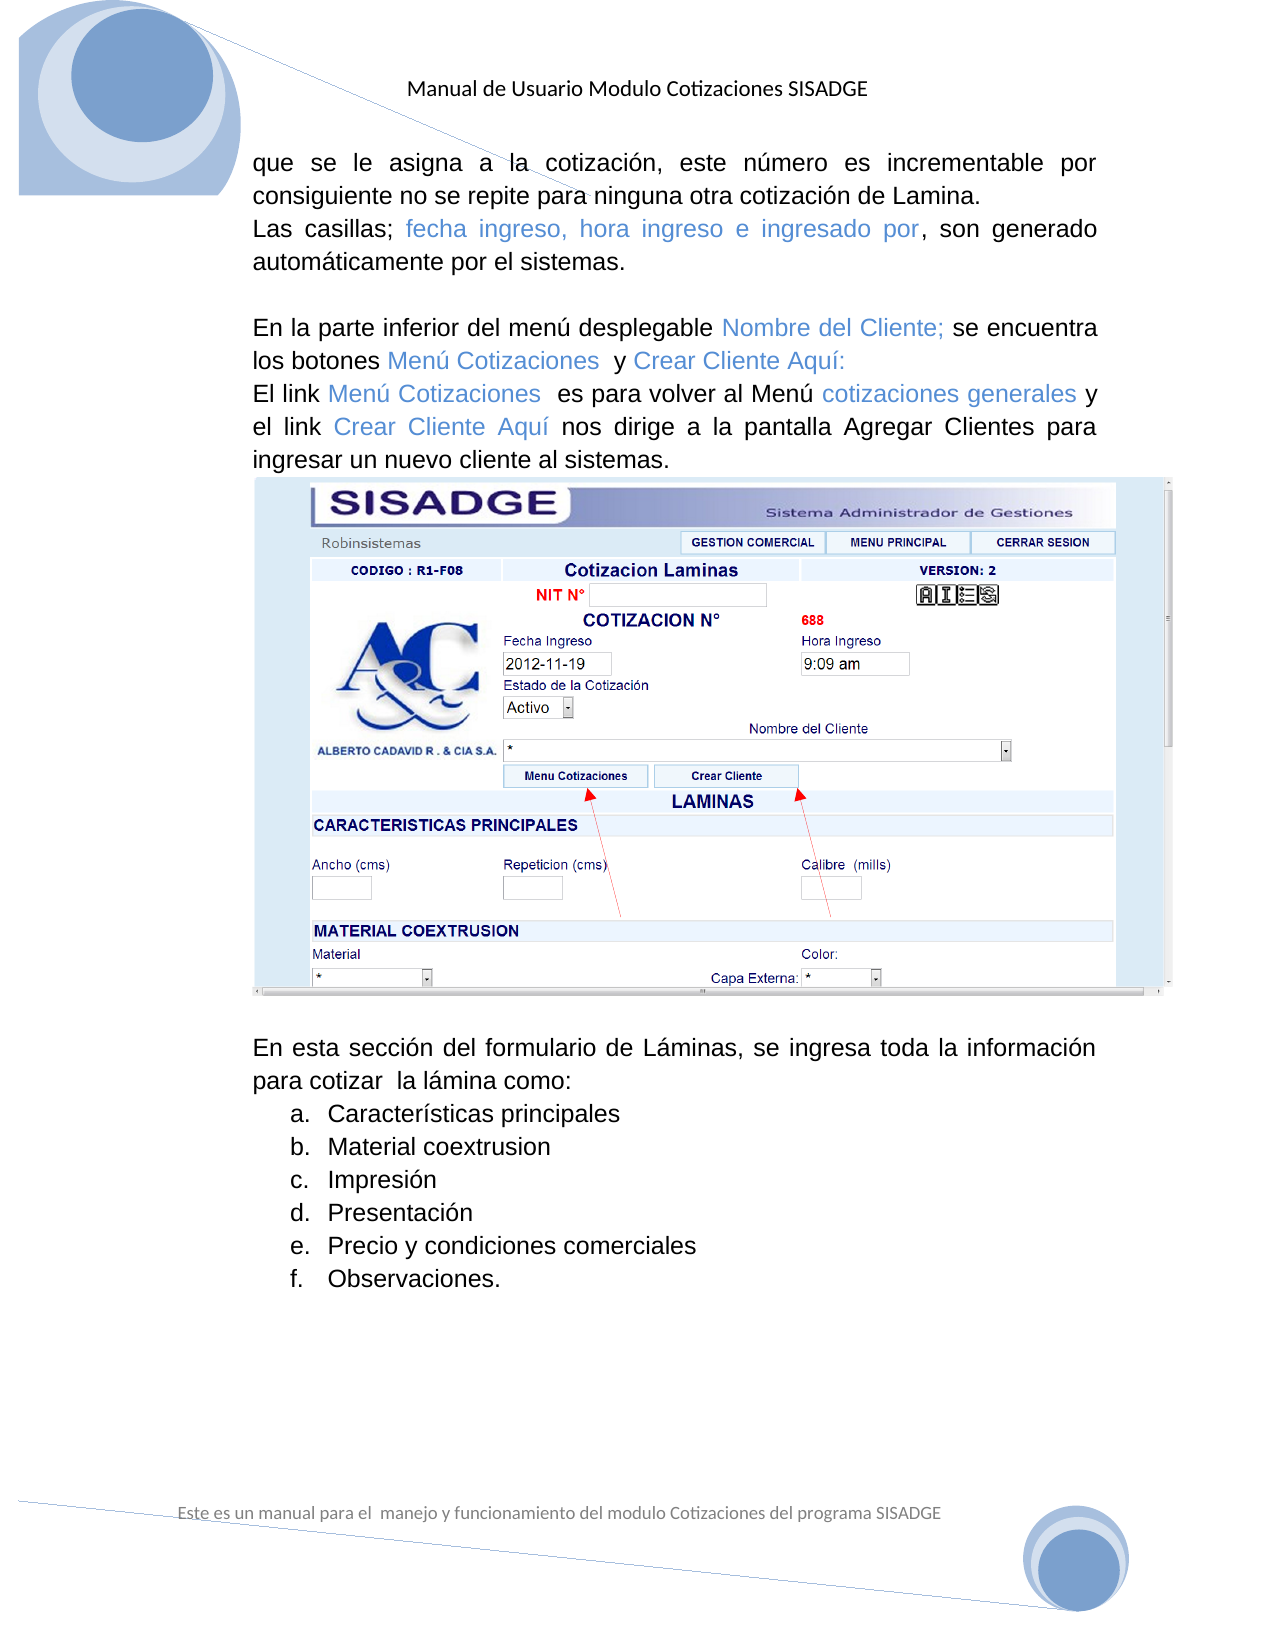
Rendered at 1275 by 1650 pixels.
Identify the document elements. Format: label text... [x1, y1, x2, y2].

list Material coextrusion [290, 1132, 1098, 1161]
list Características principales [290, 1099, 1098, 1128]
list En esta sección del formulario de Láminas, se ingresa toda la información para cotizar la lámina como: [252, 1033, 1098, 1094]
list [252, 148, 1098, 209]
picture [252, 477, 1173, 996]
list En la parte inferior del menú desplegable Nombre del Cliente; se encuentra los botones Menú Cotizaciones y Crear Cliente Aquí: [252, 313, 1098, 374]
list Impresión [290, 1165, 1098, 1194]
list El link Menú Cotizaciones es para volver al Menú cotizaciones generales y el link Crear Cliente Aquí nos dirige a la pantalla Agregar Clientes para ingresar un nuevo cliente al sistemas. [252, 379, 1098, 473]
list Precio y condiciones comerciales [290, 1231, 1098, 1260]
list Presentación [290, 1198, 1098, 1227]
list Observaciones. [290, 1264, 1098, 1293]
list Las casillas; fecha ingreso, hora ingreso e ingresado por, son generado automáticamente por el sistemas. [252, 214, 1098, 275]
